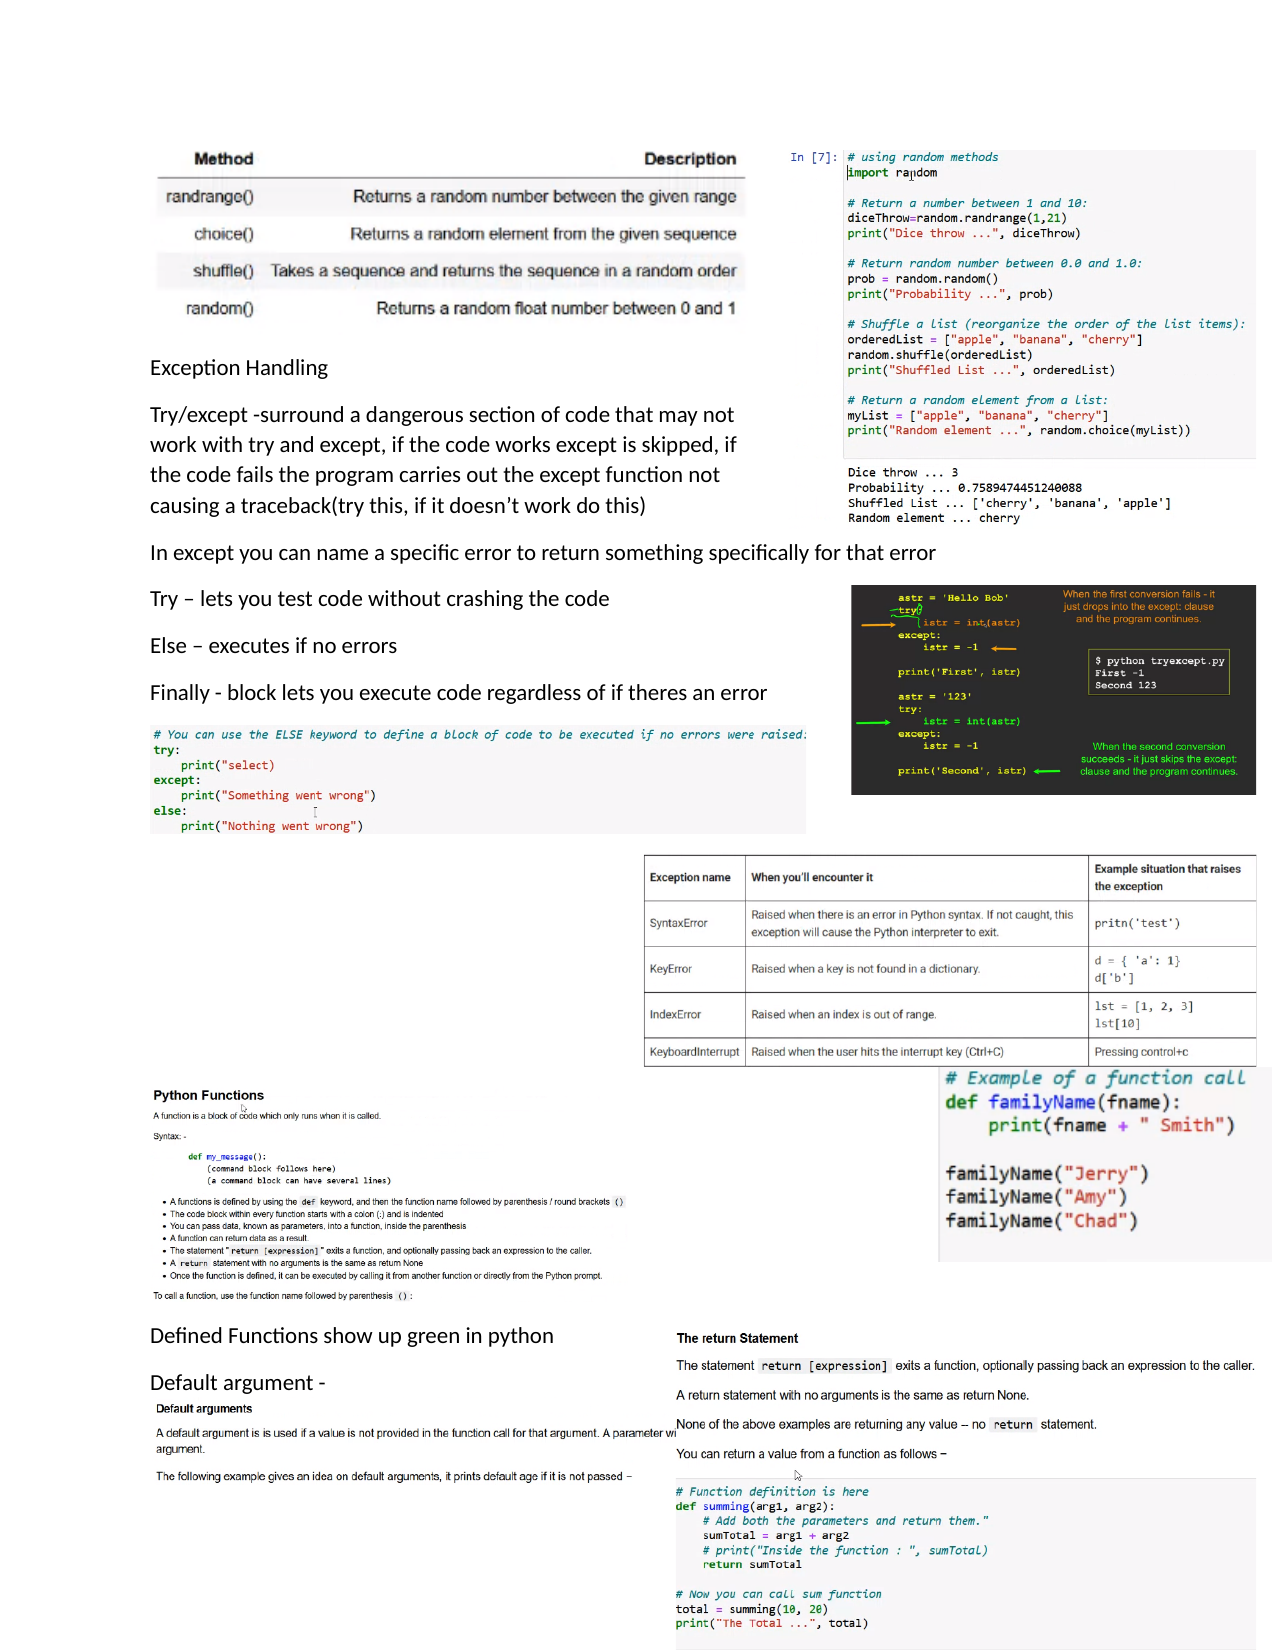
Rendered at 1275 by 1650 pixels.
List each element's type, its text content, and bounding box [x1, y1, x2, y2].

text Try/except -surround a dangerous section of code that may not work with try and except, if the code works except is skipped, if the code fails the program carries out the except function not causing a traceback(try this, if it doesn’t work do this) [150, 400, 788, 519]
text Try – lets you test code without crashing the code [150, 584, 1125, 613]
picture [851, 585, 1257, 795]
picture [150, 725, 807, 834]
picture [788, 150, 1257, 529]
picture [643, 852, 1272, 1262]
text Default argument - [150, 1368, 675, 1396]
picture [150, 150, 755, 335]
text Else – executes if no errors [150, 631, 851, 659]
text Finally - block lets you execute code regardless of if theres an error [150, 678, 851, 706]
text In except you can name a specific error to return something specifically for that error [150, 538, 1125, 566]
text Exception Handling [150, 353, 788, 381]
picture [150, 1086, 628, 1302]
picture [150, 1330, 1257, 1650]
text Defined Functions show up green in python [150, 1321, 1125, 1349]
